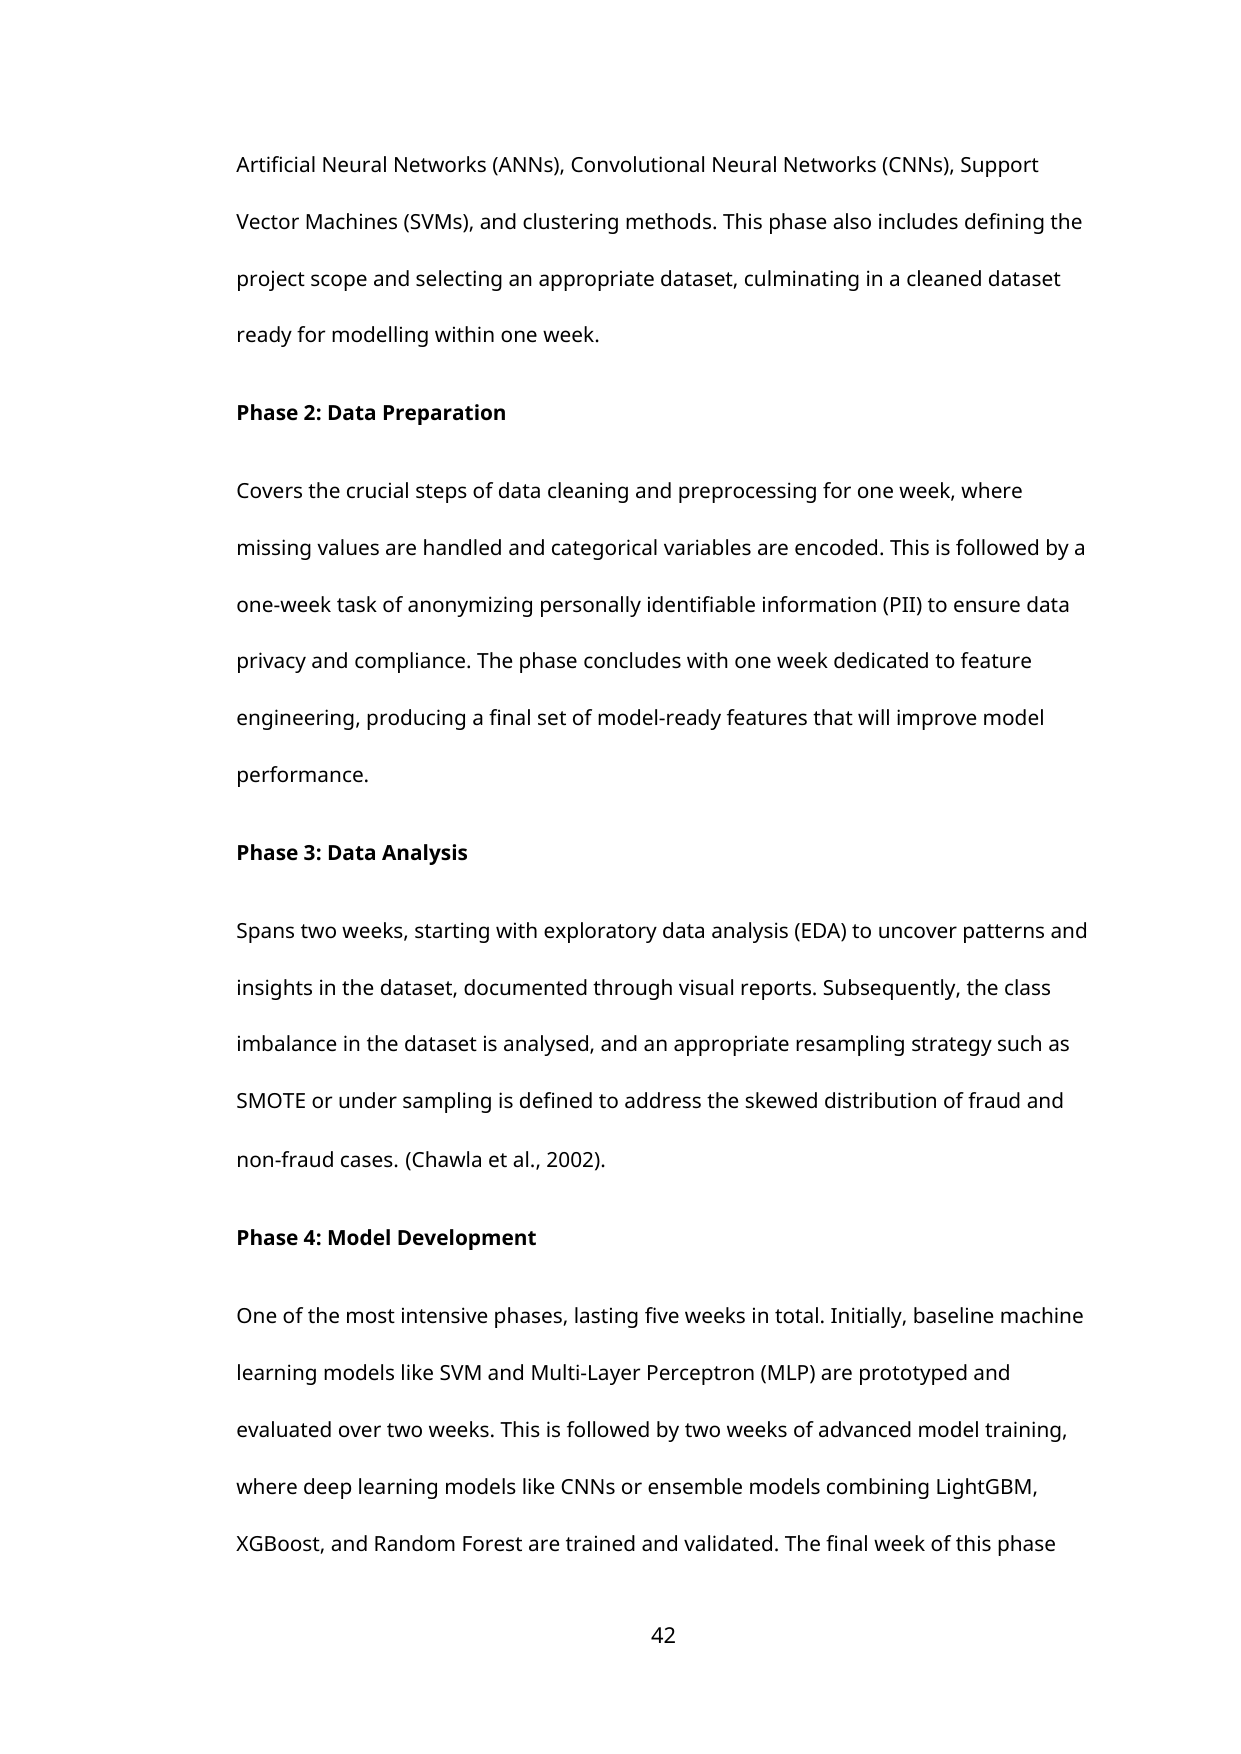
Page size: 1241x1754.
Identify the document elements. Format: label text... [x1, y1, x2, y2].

text Covers the crucial steps of data cleaning and preprocessing for one week, where missing values are handled and categorical variables are encoded. This is followed by a one-week task of anonymizing personally identifiable information (PII) to ensure data privacy and compliance. The phase concludes with one week dedicated to feature engineering, producing a final set of model-ready features that will improve model performance. [236, 476, 1090, 789]
text Phase 3: Data Analysis [236, 838, 1090, 867]
text Spans two weeks, starting with exploratory data analysis (EDA) to uncover patterns and insights in the dataset, documented through visual reports. Subsequently, the class imbalance in the dataset is analysed, and an appropriate resampling strategy such as SMOTE or under sampling is defined to address the skewed distribution of fraud and non-fraud cases. (Chawla et al., 2002). [236, 916, 1090, 1173]
text Phase 2: Data Preparation [236, 398, 1090, 427]
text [236, 150, 1090, 349]
text Phase 4: Model Development [236, 1223, 1090, 1252]
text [236, 1301, 1090, 1557]
